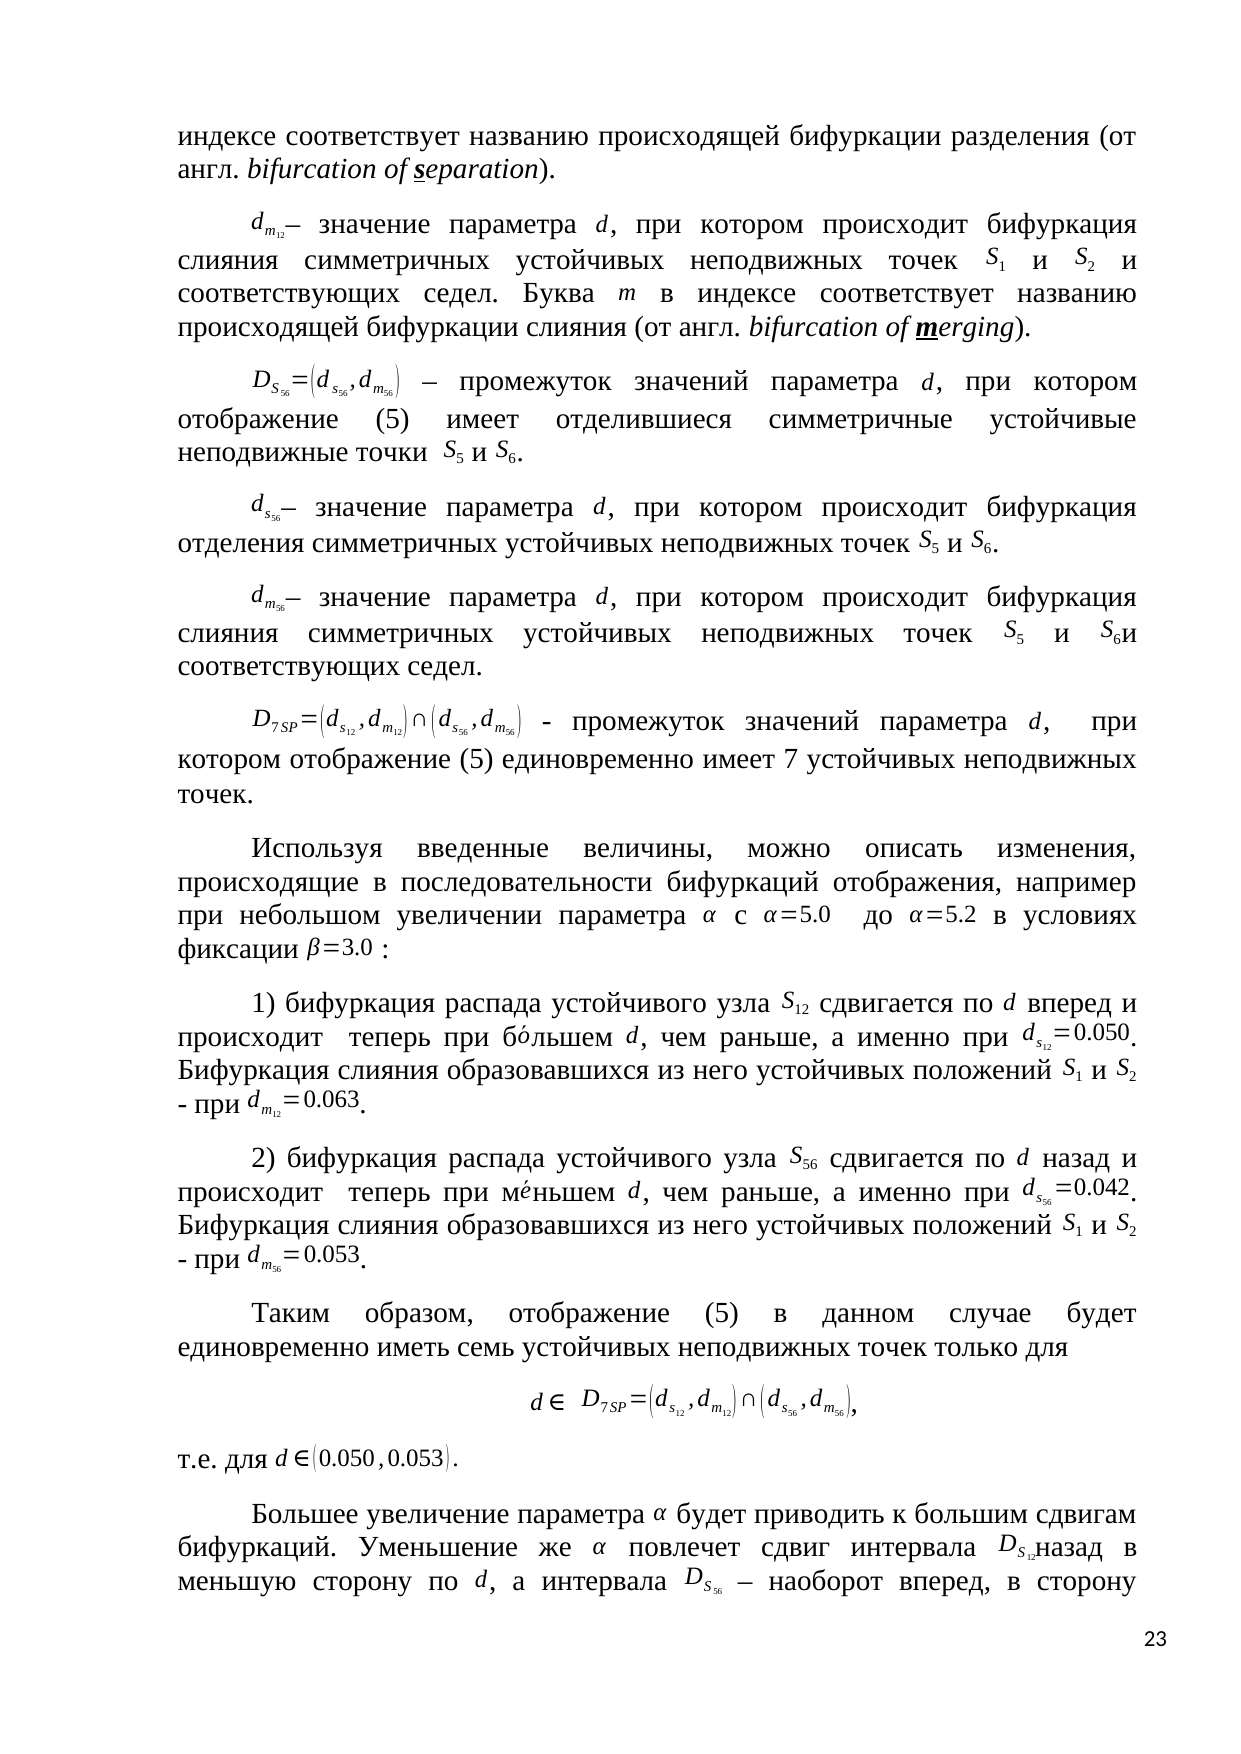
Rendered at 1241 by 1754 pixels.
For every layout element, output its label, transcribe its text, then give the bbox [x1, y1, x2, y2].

text - промежуток значений параметра , при котором отображение (5) единовременно имеет 7 устойчивых неподвижных точек. [177, 703, 1137, 809]
text – промежуток значений параметра , при котором отображение (5) имеет отделившиеся симметричные устойчивые неподвижные точки и . [177, 363, 1137, 468]
text т.е. для [177, 1441, 1137, 1475]
text 2) бифуркация распада устойчивого узла сдвигается по назад и происходит теперь при мньшем , чем раньше, а именно при . Бифуркация слияния образовавшихся из него устойчивых положений и - при . [177, 1140, 1137, 1274]
text – значение параметра , при котором происходит бифуркация слияния симметричных устойчивых неподвижных точек и и соответствующих седел. [177, 579, 1137, 682]
text Таким образом, отображение (5) в данном случае будет единовременно иметь семь устойчивых неподвижных точек только для [177, 1295, 1137, 1362]
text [177, 1496, 1137, 1596]
text Используя введенные величины, можно описать изменения, происходящие в последовательности бифуркаций отображения, например при небольшом увеличении параметра с до в условиях фиксации : [177, 830, 1137, 964]
text 1) бифуркация распада устойчивого узла сдвигается по вперед и происходит теперь при бльшем , чем раньше, а именно при . Бифуркация слияния образовавшихся из него устойчивых положений и - при . [177, 985, 1137, 1119]
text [177, 118, 1137, 185]
text – значение параметра , при котором происходит бифуркация слияния симметричных устойчивых неподвижных точек и и соответствующих седел. Буква в индексе соответствует названию происходящей бифуркации слияния (от англ. bifurcation of merging). [177, 206, 1137, 342]
text , [177, 1383, 1137, 1421]
text – значение параметра , при котором происходит бифуркация отделения симметричных устойчивых неподвижных точек и . [177, 489, 1137, 558]
